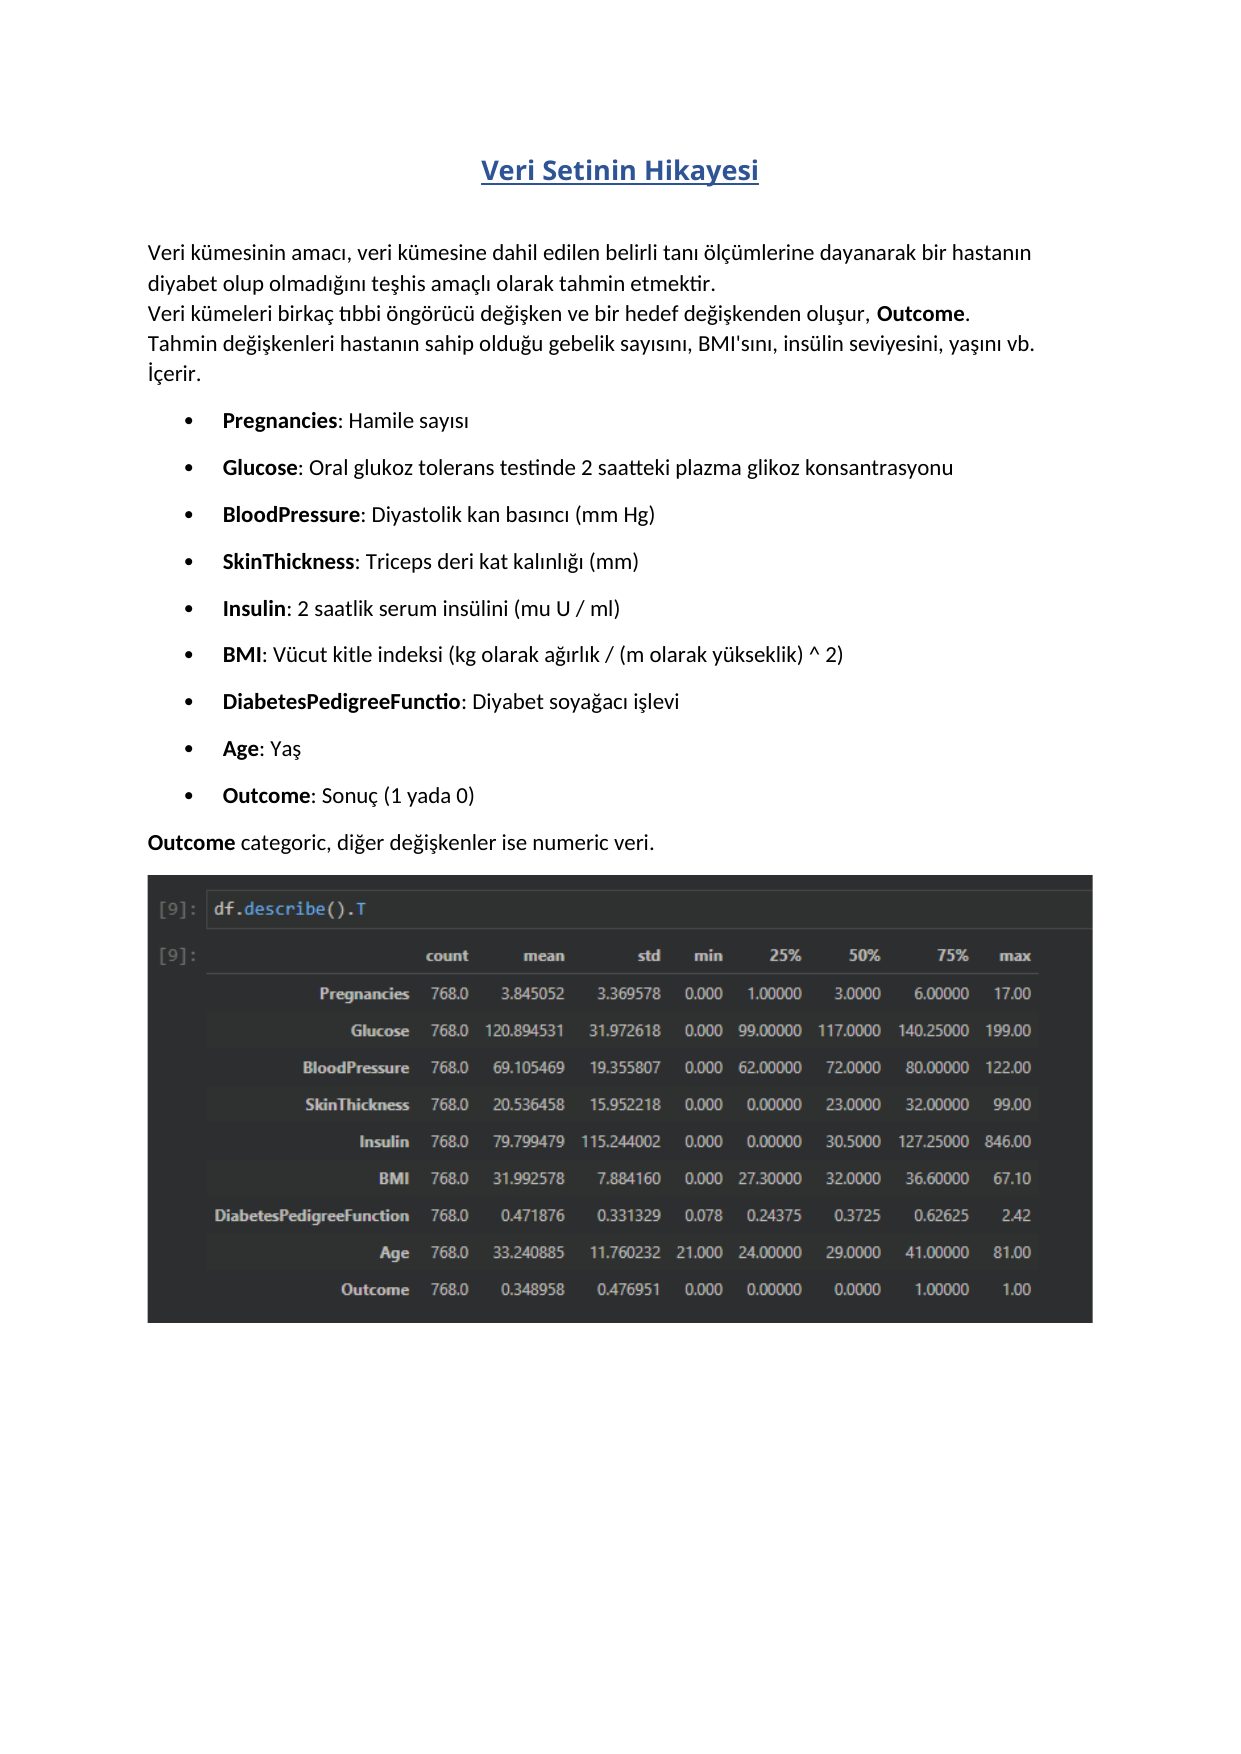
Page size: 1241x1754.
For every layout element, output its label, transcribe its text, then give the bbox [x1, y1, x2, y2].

list BloodPressure: Diyastolik kan basıncı (mm Hg) [185, 500, 1093, 528]
text Outcome categoric, diğer değişkenler ise numeric veri. [148, 828, 1093, 856]
list SkinThickness: Triceps deri kat kalınlığı (mm) [185, 547, 1093, 575]
list BMI: Vücut kitle indeksi (kg olarak ağırlık / (m olarak yükseklik) ^ 2) [185, 641, 1093, 668]
text Veri kümesinin amacı, veri kümesine dahil edilen belirli tanı ölçümlerine dayanarak bir hastanın diyabet olup olmadığını teşhis amaçlı olarak tahmin etmektir. Veri kümeleri birkaç tıbbi öngörücü değişken ve bir hedef değişkenden oluşur, Outcome. Tahmin değişkenleri hastanın sahip olduğu gebelik sayısını, BMI'sını, insülin seviyesini, yaşını vb. İçerir. [148, 238, 1093, 387]
list DiabetesPedigreeFunctio: Diyabet soyağacı işlevi [185, 687, 1093, 715]
list Outcome: Sonuç (1 yada 0) [185, 781, 1093, 809]
list Pregnancies: Hamile sayısı [185, 406, 1093, 434]
picture [147, 875, 1093, 1323]
list Glucose: Oral glukoz tolerans testinde 2 saatteki plazma glikoz konsantrasyonu [185, 453, 1093, 481]
subtitle Veri Setinin Hikayesi [148, 152, 1093, 189]
list Insulin: 2 saatlik serum insülini (mu U / ml) [185, 594, 1093, 622]
list Age: Yaş [185, 734, 1093, 762]
